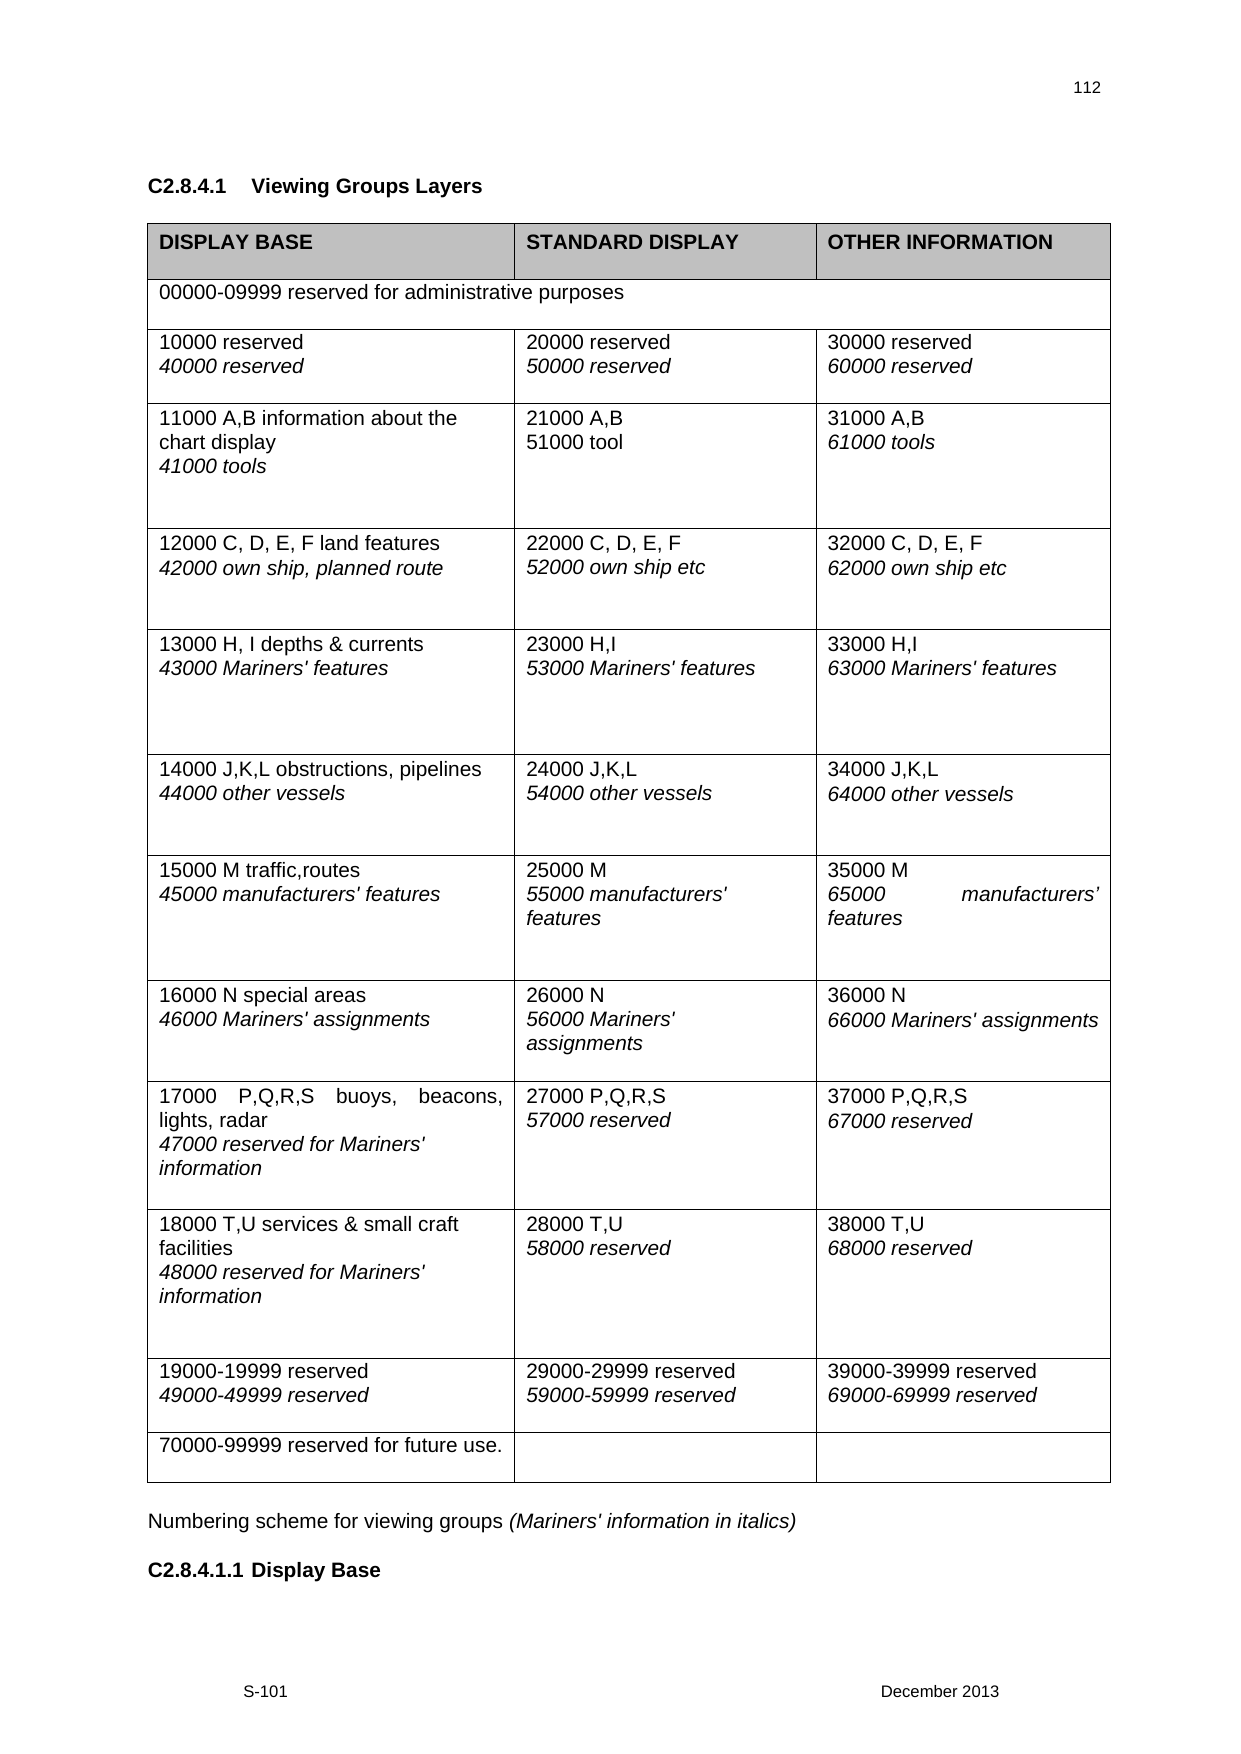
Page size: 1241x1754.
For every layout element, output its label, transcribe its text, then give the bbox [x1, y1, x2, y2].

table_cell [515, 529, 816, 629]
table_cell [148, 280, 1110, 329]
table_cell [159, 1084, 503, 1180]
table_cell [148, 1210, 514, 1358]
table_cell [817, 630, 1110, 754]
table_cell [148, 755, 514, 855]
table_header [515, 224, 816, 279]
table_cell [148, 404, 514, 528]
text Numbering scheme for viewing groups (Mariners' information in italics) [148, 1509, 1094, 1533]
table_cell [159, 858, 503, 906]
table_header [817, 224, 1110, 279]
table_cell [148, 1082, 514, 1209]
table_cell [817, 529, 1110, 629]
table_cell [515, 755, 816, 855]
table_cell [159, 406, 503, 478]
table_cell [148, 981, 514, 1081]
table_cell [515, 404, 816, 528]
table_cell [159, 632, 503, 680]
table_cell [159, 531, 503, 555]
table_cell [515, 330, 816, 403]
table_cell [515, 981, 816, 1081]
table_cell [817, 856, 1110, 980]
text C2.8.4.1.1 Display Base [148, 1558, 1094, 1582]
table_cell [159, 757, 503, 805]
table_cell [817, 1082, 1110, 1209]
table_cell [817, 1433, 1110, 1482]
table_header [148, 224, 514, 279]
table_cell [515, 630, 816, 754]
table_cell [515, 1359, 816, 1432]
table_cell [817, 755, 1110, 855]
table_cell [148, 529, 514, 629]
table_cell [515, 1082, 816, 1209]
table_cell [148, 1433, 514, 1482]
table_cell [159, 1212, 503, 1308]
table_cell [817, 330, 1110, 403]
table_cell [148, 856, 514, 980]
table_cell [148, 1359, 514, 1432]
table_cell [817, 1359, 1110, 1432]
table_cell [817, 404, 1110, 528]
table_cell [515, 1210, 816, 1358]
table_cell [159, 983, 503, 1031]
text C2.8.4.1 Viewing Groups Layers [148, 174, 1094, 198]
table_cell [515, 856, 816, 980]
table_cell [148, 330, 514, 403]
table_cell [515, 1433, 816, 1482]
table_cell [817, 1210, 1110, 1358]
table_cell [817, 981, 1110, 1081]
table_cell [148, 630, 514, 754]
